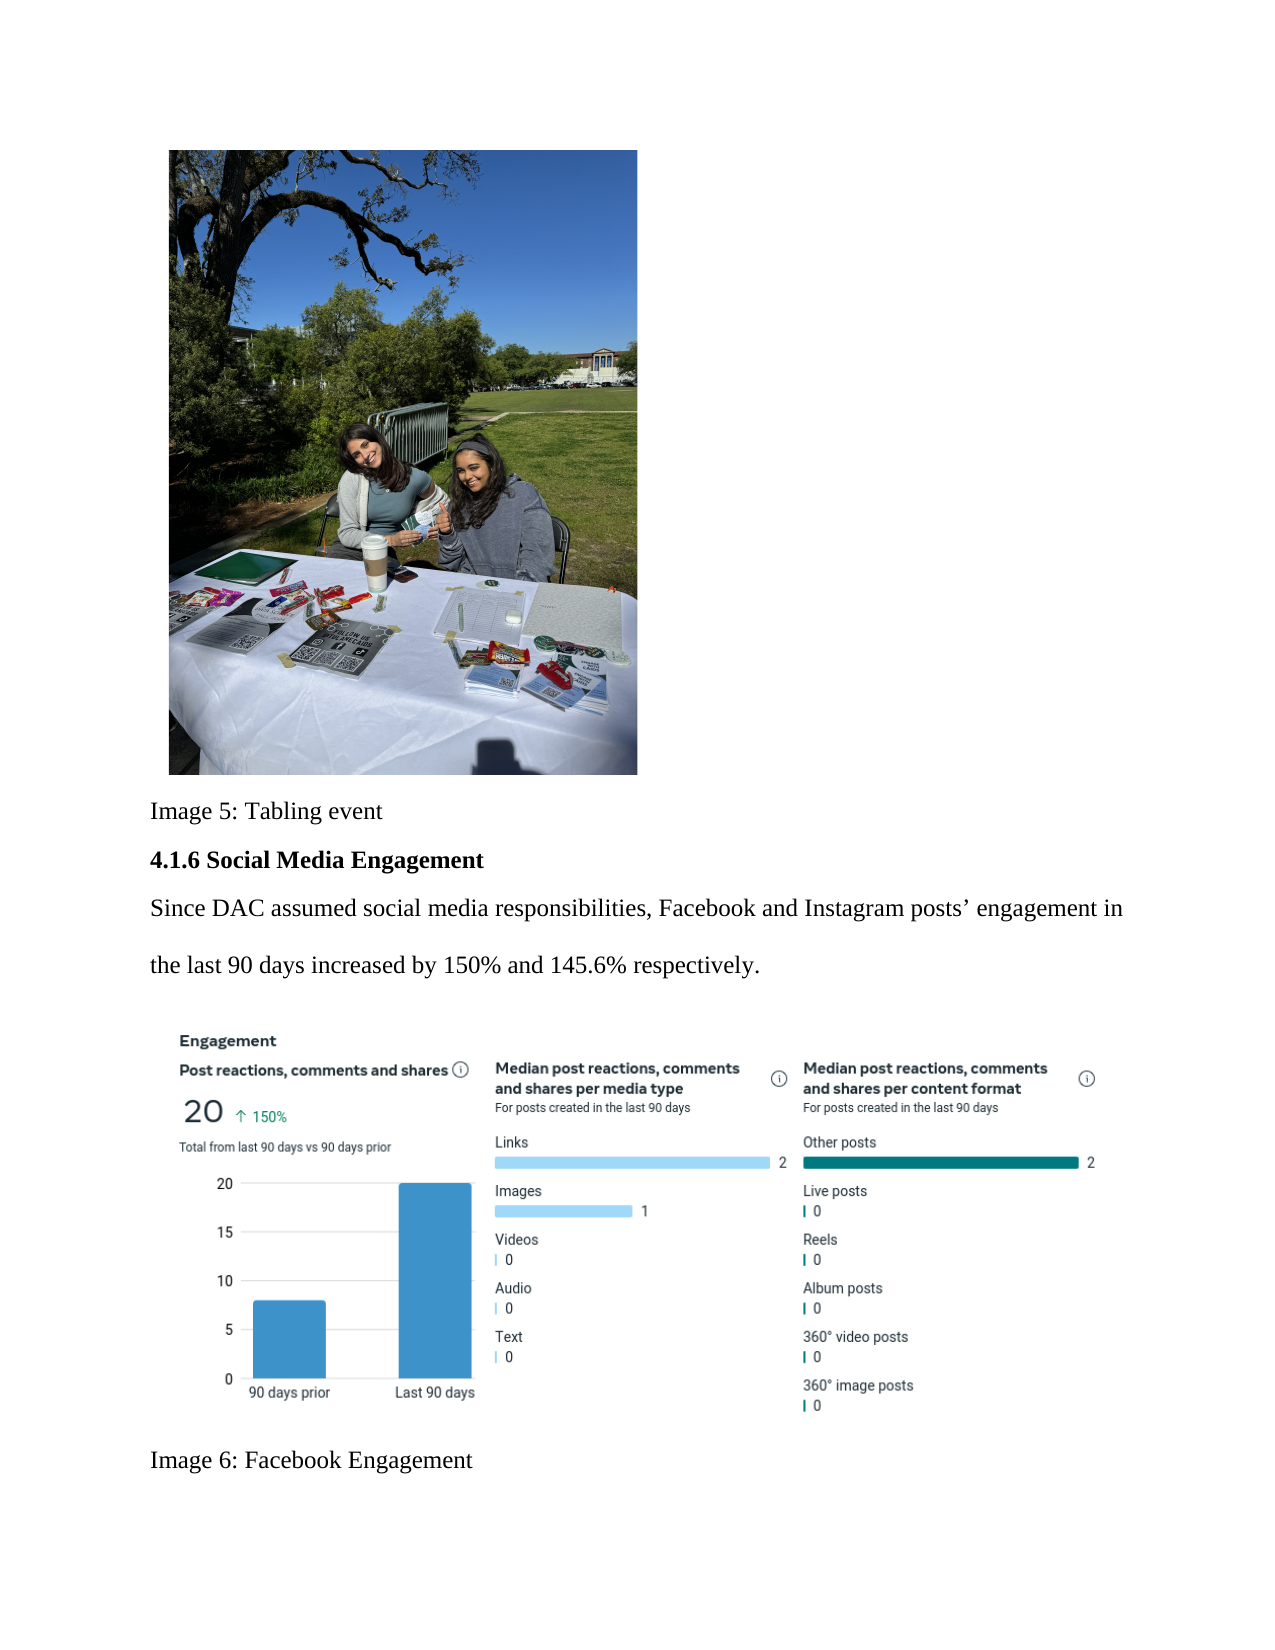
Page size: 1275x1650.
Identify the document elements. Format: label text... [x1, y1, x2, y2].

picture [168, 1026, 1107, 1425]
text Since DAC assumed social media responsibilities, Facebook and Instagram posts’ engagement in the last 90 days increased by 150% and 145.6% respectively. [150, 893, 1125, 979]
text Image 5: Tabling event [150, 796, 1125, 824]
text Image 6: Facebook Engagement [150, 1446, 1125, 1474]
picture [168, 150, 638, 775]
subtitle 4.1.6 Social Media Engagement [150, 845, 1125, 874]
